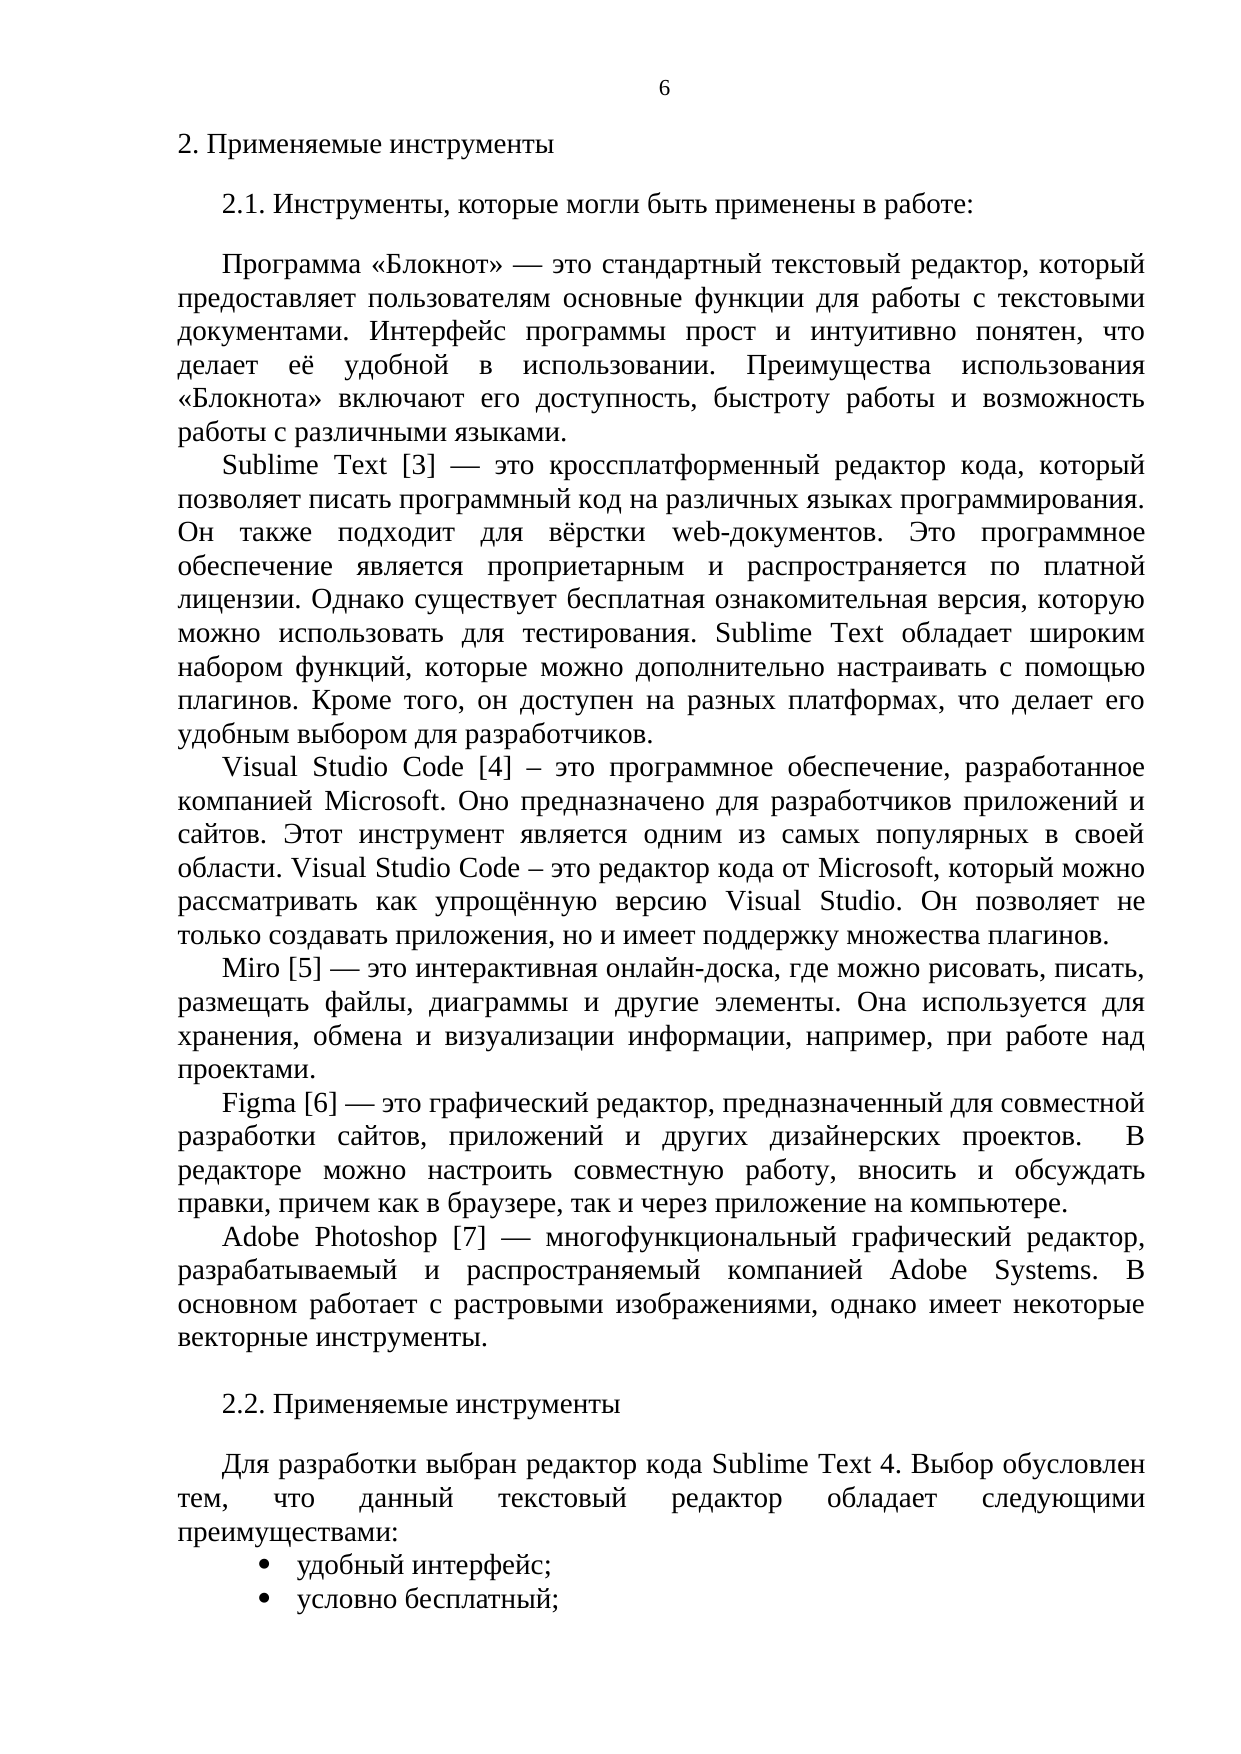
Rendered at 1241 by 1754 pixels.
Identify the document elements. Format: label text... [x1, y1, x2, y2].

subtitle 2. Применяемые инструменты [177, 126, 1146, 160]
text Для разработки выбран редактор кода Sublime Text 4. Выбор обусловлен тем, что данный текстовый редактор обладает следующими преимуществами: [177, 1447, 1146, 1547]
list условно бесплатный; [259, 1581, 1146, 1614]
text Figma [6] — это графический редактор, предназначенный для совместной разработки сайтов, приложений и других дизайнерских проектов. В редакторе можно настроить совместную работу, вносить и обсуждать правки, причем как в браузере, так и через приложение на компьютере. [177, 1085, 1146, 1219]
subtitle 2.1. Инструменты, которые могли быть применены в работе: [177, 186, 1146, 220]
text Sublime Text [3] — это кроссплатформенный редактор кода, который позволяет писать программный код на различных языках программирования. Он также подходит для вёрстки web-документов. Это программное обеспечение является проприетарным и распространяется по платной лицензии. Однако существует бесплатная ознакомительная версия, которую можно использовать для тестирования. Sublime Text обладает широким набором функций, которые можно дополнительно настраивать с помощью плагинов. Кроме того, он доступен на разных платформах, что делает его удобным выбором для разработчиков. [177, 447, 1146, 749]
text Программа «Блокнот» — это стандартный текстовый редактор, который предоставляет пользователям основные функции для работы с текстовыми документами. Интерфейс программы прост и интуитивно понятен, что делает её удобной в использовании. Преимущества использования «Блокнота» включают его доступность, быстроту работы и возможность работы с различными языками. [177, 246, 1146, 447]
subtitle 2.2. Применяемые инструменты [177, 1387, 1146, 1420]
text Miro [5] — это интерактивная онлайн-доска, где можно рисовать, писать, размещать файлы, диаграммы и другие элементы. Она используется для хранения, обмена и визуализации информации, например, при работе над проектами. [177, 951, 1146, 1085]
list удобный интерфейс; [259, 1547, 1146, 1581]
text Visual Studio Code [4] – это программное обеспечение, разработанное компанией Microsoft. Оно предназначено для разработчиков приложений и сайтов. Этот инструмент является одним из самых популярных в своей области. Visual Studio Code – это редактор кода от Microsoft, который можно рассматривать как упрощённую версию Visual Studio. Он позволяет не только создавать приложения, но и имеет поддержку множества плагинов. [177, 749, 1146, 951]
text Adobe Photoshop [7] — многофункциональный графический редактор, разрабатываемый и распространяемый компанией Adobe Systems. В основном работает с растровыми изображениями, однако имеет некоторые векторные инструменты. [177, 1219, 1146, 1353]
